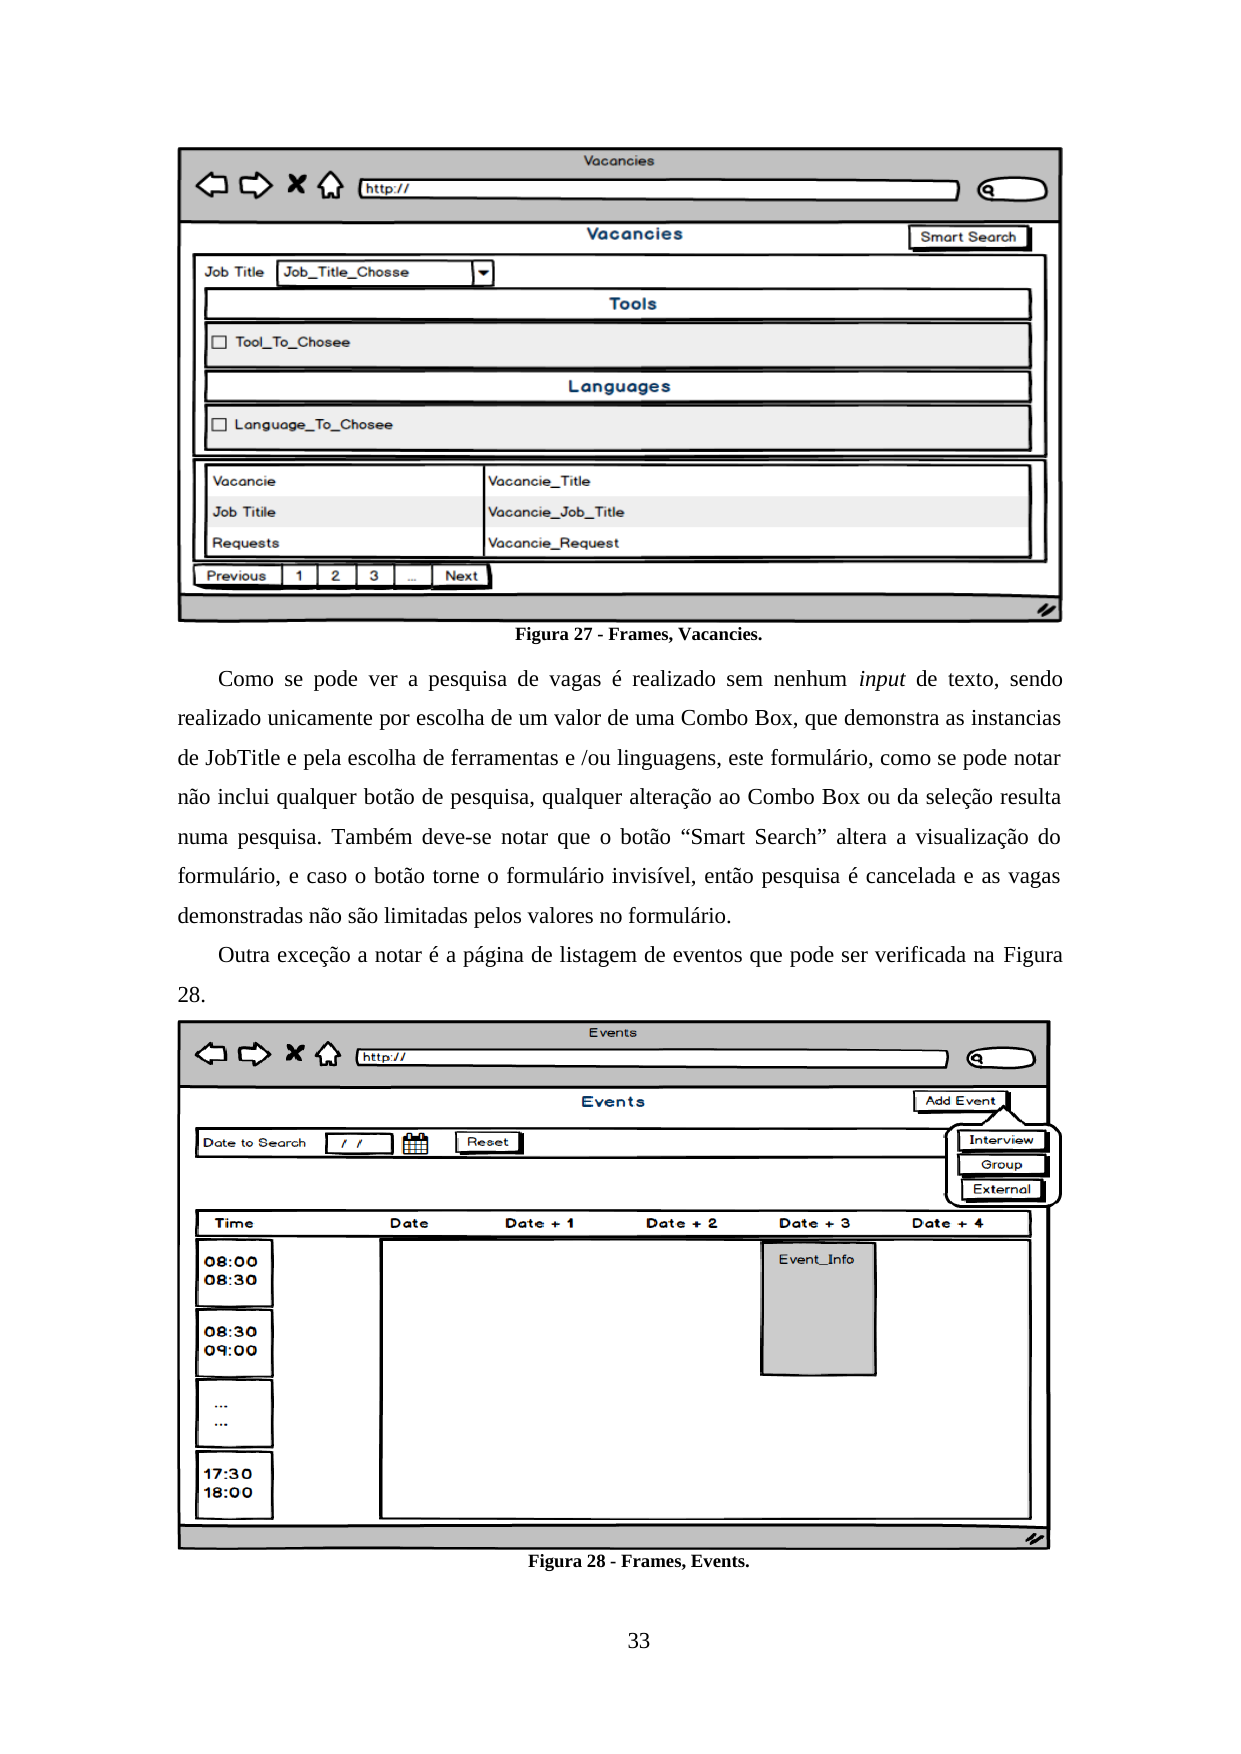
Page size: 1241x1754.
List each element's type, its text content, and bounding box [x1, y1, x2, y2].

text Outra exceção a notar é a página de listagem de eventos que pode ser verificada na Figura 28. [177, 941, 1063, 1007]
picture [177, 1020, 1063, 1550]
text Como se pode ver a pesquisa de vagas é realizado sem nenhum input de texto, sendo realizado unicamente por escolha de um valor de uma Combo Box, que demonstra as instancias de JobTitle e pela escolha de ferramentas e /ou linguagens, este formulário, como se pode notar não inclui qualquer botão de pesquisa, qualquer alteração ao Combo Box ou da seleção resulta numa pesquisa. Também deve-se notar que o botão “Smart Search” altera a visualização do formulário, e caso o botão torne o formulário invisível, então pesquisa é cancelada e as vagas demonstradas não são limitadas pelos valores no formulário. [177, 665, 1063, 928]
picture [177, 147, 1063, 623]
